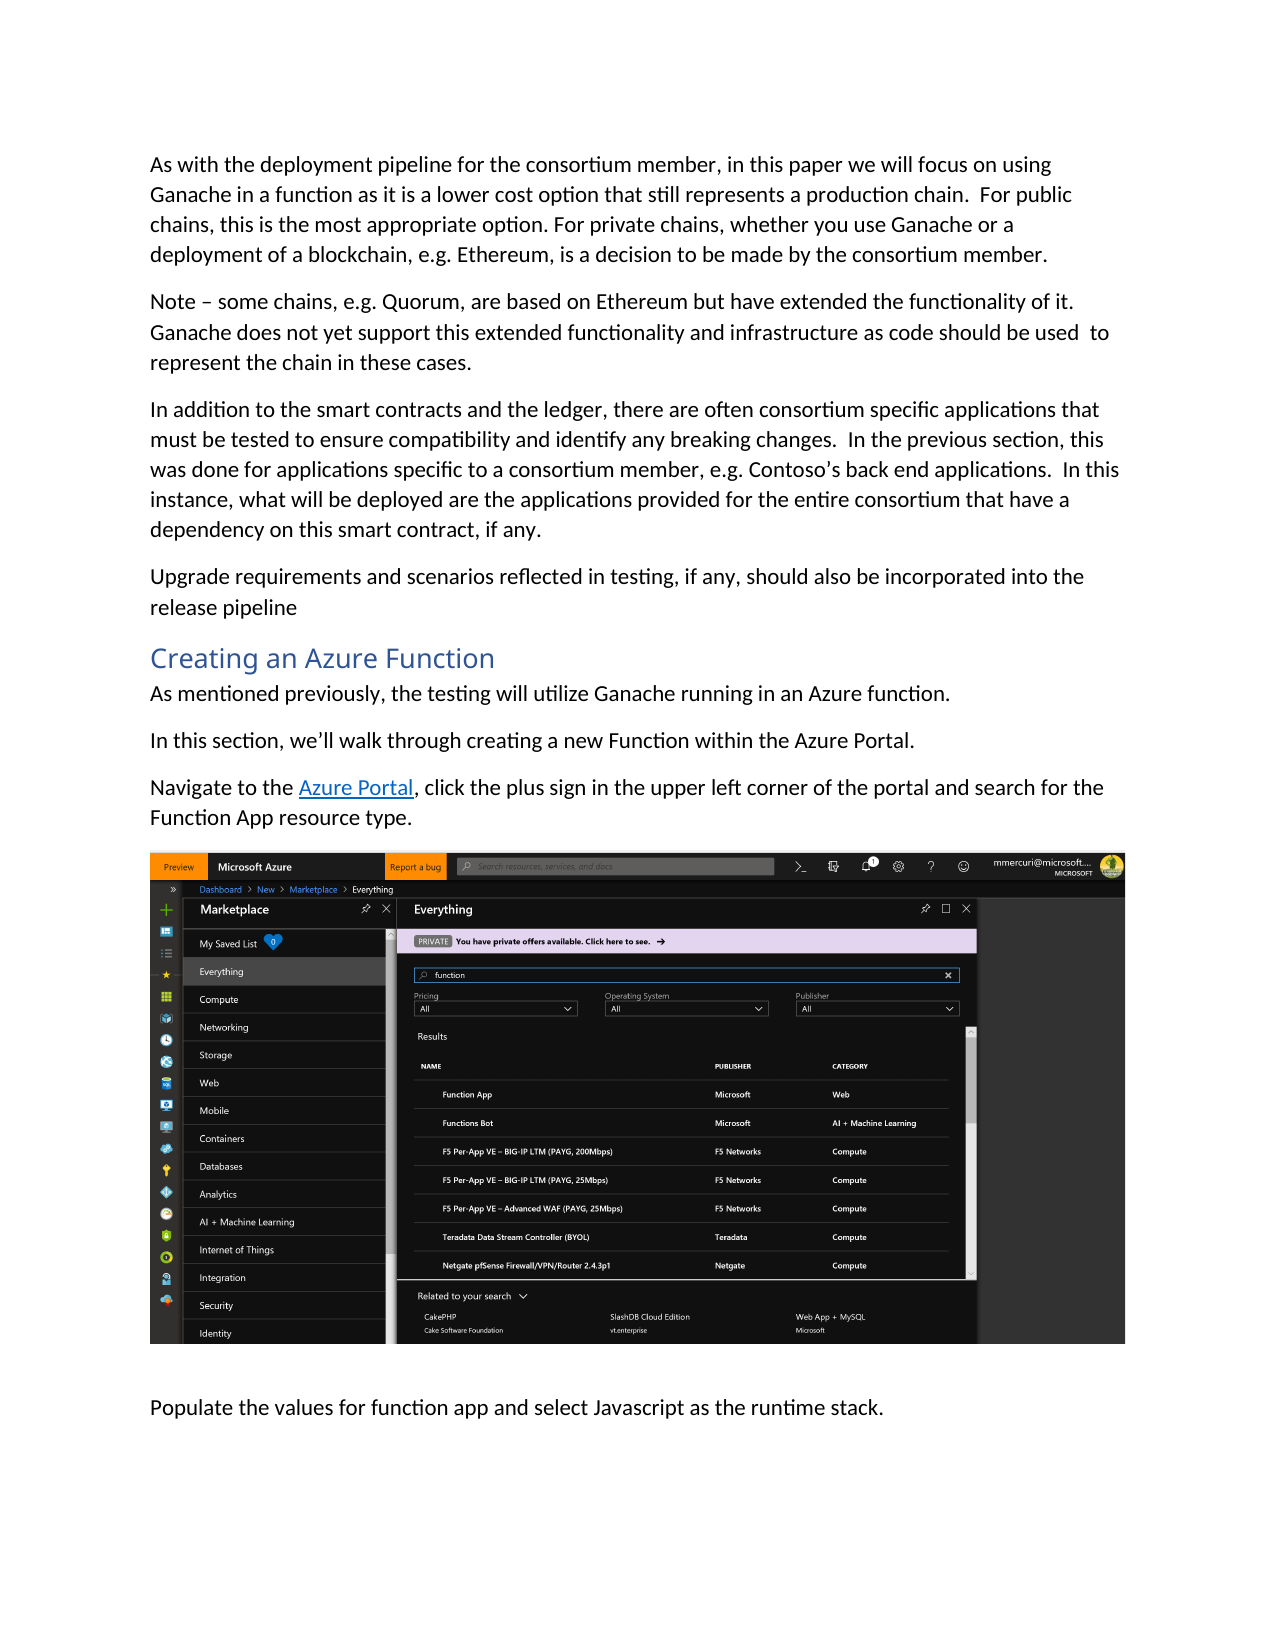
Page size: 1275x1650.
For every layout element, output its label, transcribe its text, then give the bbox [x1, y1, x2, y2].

picture [150, 850, 1125, 1344]
text Navigate to the Azure Portal, click the plus sign in the upper left corner of the portal and search for the Function App resource type. [150, 773, 1125, 831]
text In addition to the smart contracts and the ledger, there are often consortium specific applications that must be tested to ensure compatibility and identify any breaking changes. In the previous section, this was done for applications specific to a consortium member, e.g. Contoso’s back end applications. In this instance, what will be deployed are the applications provided for the entire consortium that have a dependency on this smart contract, if any. [150, 395, 1125, 544]
text In this section, we’ll walk through creating a new Function within the Azure Portal. [150, 726, 1125, 754]
text As mentioned previously, the testing will utilize Ganache running in an Azure function. [150, 679, 1125, 707]
text Upgrade requirements and scenarios reflected in testing, if any, should also be incorporated into the release pipeline [150, 562, 1125, 621]
text Populate the values for function app and select Javascript as the runtime stack. [150, 1393, 1125, 1421]
subtitle Creating an Azure Function [150, 639, 1125, 676]
text As with the deployment pipeline for the consortium member, in this paper we will focus on using Ganache in a function as it is a lower cost option that still represents a production chain. For public chains, this is the most appropriate option. For private chains, whether you use Ganache or a deployment of a blockchain, e.g. Ethereum, is a decision to be made by the consortium member. [150, 150, 1125, 269]
text Note – some chains, e.g. Quorum, are based on Ethereum but have extended the functionality of it. Ganache does not yet support this extended functionality and infrastructure as code should be used to represent the chain in these cases. [150, 287, 1125, 376]
